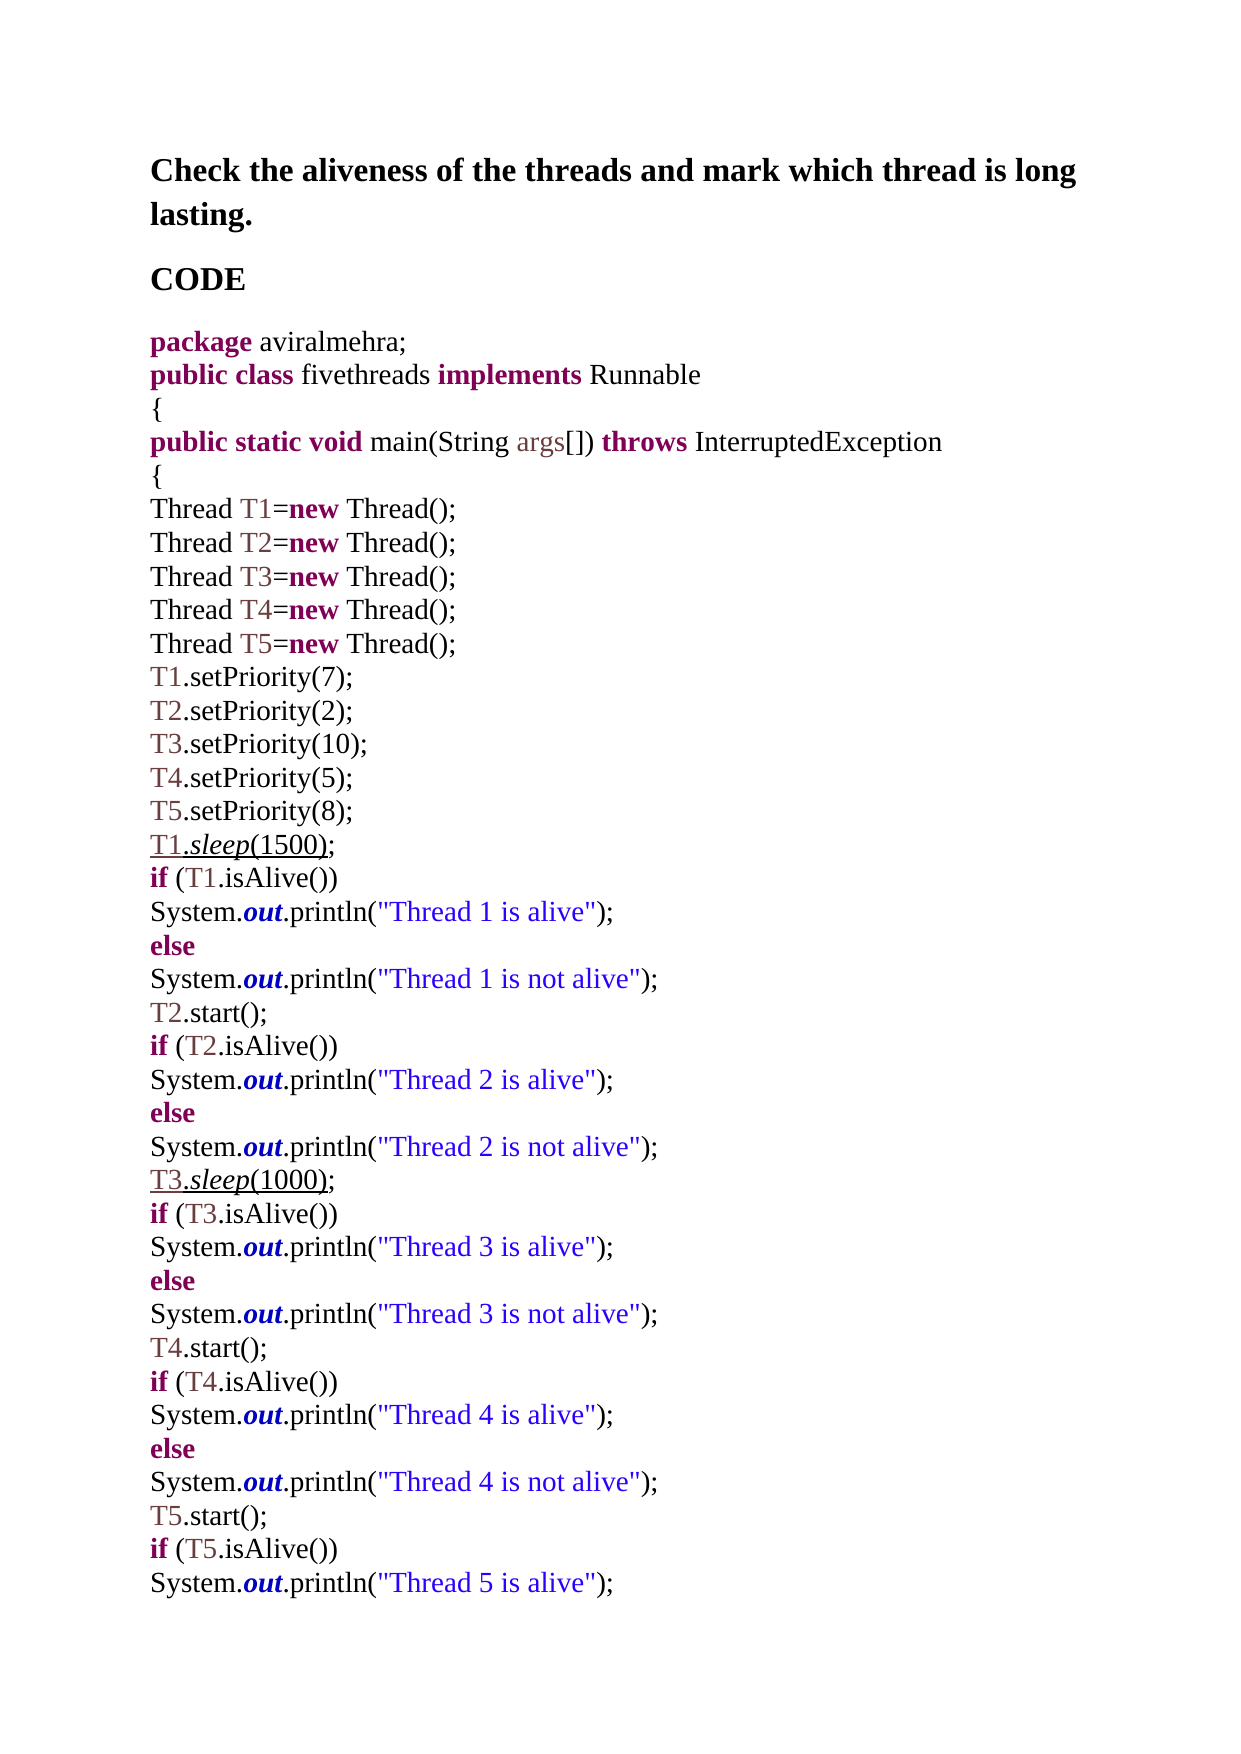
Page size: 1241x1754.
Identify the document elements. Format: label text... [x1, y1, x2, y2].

text else [150, 1263, 1090, 1297]
text CODE [150, 259, 1090, 297]
text if (T2.isAlive()) [150, 1028, 1090, 1062]
text T1.sleep(1500); [150, 827, 1090, 861]
text System.out.println("Thread 3 is not alive"); [150, 1297, 1090, 1330]
text T2.start(); [150, 995, 1090, 1028]
text Thread T3=new Thread(); [150, 559, 1090, 592]
text T4.setPriority(5); [150, 760, 1090, 793]
text T1.setPriority(7); [150, 659, 1090, 693]
text System.out.println("Thread 5 is alive"); [150, 1565, 1090, 1598]
text Thread T2=new Thread(); [150, 525, 1090, 559]
text if (T4.isAlive()) [150, 1364, 1090, 1397]
text public class fivethreads implements Runnable [150, 357, 1090, 391]
text T3.sleep(1000); [150, 1162, 1090, 1196]
text System.out.println("Thread 1 is not alive"); [150, 961, 1090, 995]
text T5.start(); [150, 1498, 1090, 1531]
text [150, 150, 1090, 232]
text Thread T1=new Thread(); [150, 492, 1090, 525]
text System.out.println("Thread 4 is alive"); [150, 1397, 1090, 1431]
text T3.setPriority(10); [150, 726, 1090, 760]
text public static void main(String args[]) throws InterruptedException [150, 424, 1090, 458]
text else [150, 1095, 1090, 1129]
text System.out.println("Thread 1 is alive"); [150, 894, 1090, 928]
text T5.setPriority(8); [150, 793, 1090, 827]
text Thread T5=new Thread(); [150, 626, 1090, 659]
text System.out.println("Thread 4 is not alive"); [150, 1464, 1090, 1498]
text System.out.println("Thread 2 is not alive"); [150, 1129, 1090, 1162]
text System.out.println("Thread 2 is alive"); [150, 1062, 1090, 1095]
text else [150, 1431, 1090, 1464]
text if (T5.isAlive()) [150, 1531, 1090, 1565]
text package aviralmehra; [150, 324, 1090, 357]
text System.out.println("Thread 3 is alive"); [150, 1229, 1090, 1263]
text if (T3.isAlive()) [150, 1196, 1090, 1229]
text { [150, 391, 1090, 424]
text { [150, 458, 1090, 492]
text T4.start(); [150, 1330, 1090, 1364]
text else [150, 928, 1090, 961]
text T2.setPriority(2); [150, 693, 1090, 726]
text if (T1.isAlive()) [150, 861, 1090, 894]
text Thread T4=new Thread(); [150, 592, 1090, 626]
